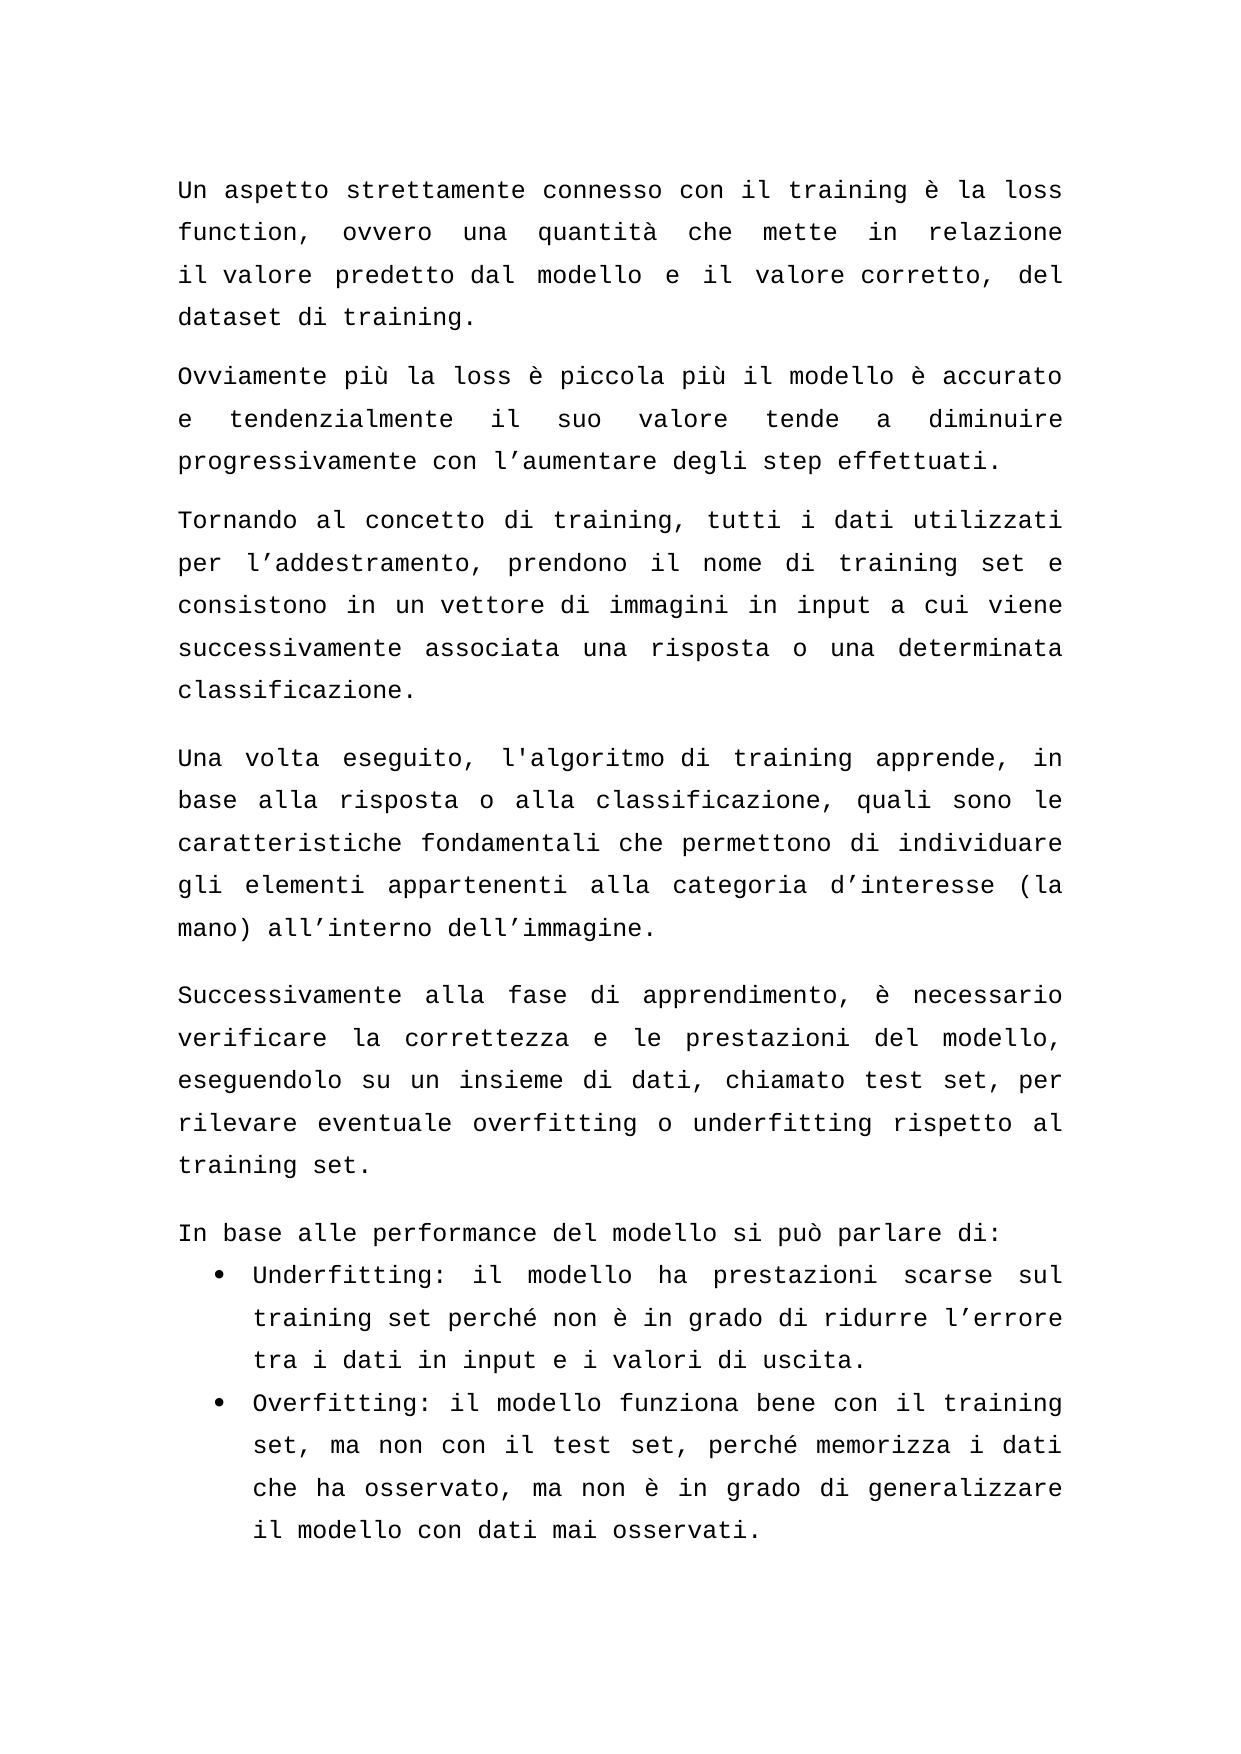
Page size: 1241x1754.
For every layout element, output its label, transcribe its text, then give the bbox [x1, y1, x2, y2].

text Ovviamente più la loss è piccola più il modello è accurato e tendenzialmente il suo valore tende a diminuire progressivamente con l’aumentare degli step effettuati. [177, 392, 1063, 477]
text Tornando al concetto di training, tutti i dati utilizzati per l’addestramento, prendono il nome di training set e consistono in un vettore di immagini in input a cui viene successivamente associata una risposta o una determinata classificazione. [177, 536, 1063, 706]
text Successivamente alla fase di apprendimento, è necessario verificare la correttezza e le prestazioni del modello, eseguendolo su un insieme di dati, chiamato test set, per rilevare eventuale overfitting o underfitting rispetto al training set. [177, 983, 1063, 1181]
text Un aspetto strettamente connesso con il training è la loss function, ovvero una quantità che mette in relazione il valore predetto dal modello e il valore corretto, del dataset di training. [177, 206, 1063, 262]
text Un aspetto strettamente connesso con il training è la loss function, ovvero una quantità che mette in relazione il valore predetto dal modello e il valore corretto, del dataset di training. [177, 291, 1063, 333]
list Overfitting: il modello funziona bene con il training set, ma non con il test set, perché memorizza i dati che ha osservato, ma non è in grado di generalizzare il modello con dati mai osservati. [215, 1391, 1063, 1546]
list Underfitting: il modello ha prestazioni scarse sul training set perché non è in grado di ridurre l’errore tra i dati in input e i valori di uscita. [215, 1263, 1063, 1376]
text Una volta eseguito, l'algoritmo di training apprende, in base alla risposta o alla classificazione, quali sono le caratteristiche fondamentali che permettono di individuare gli elementi appartenenti alla categoria d’interesse (la mano) all’interno dell’immagine. [177, 746, 1063, 944]
text In base alle performance del modello si può parlare di: [177, 1221, 1063, 1249]
